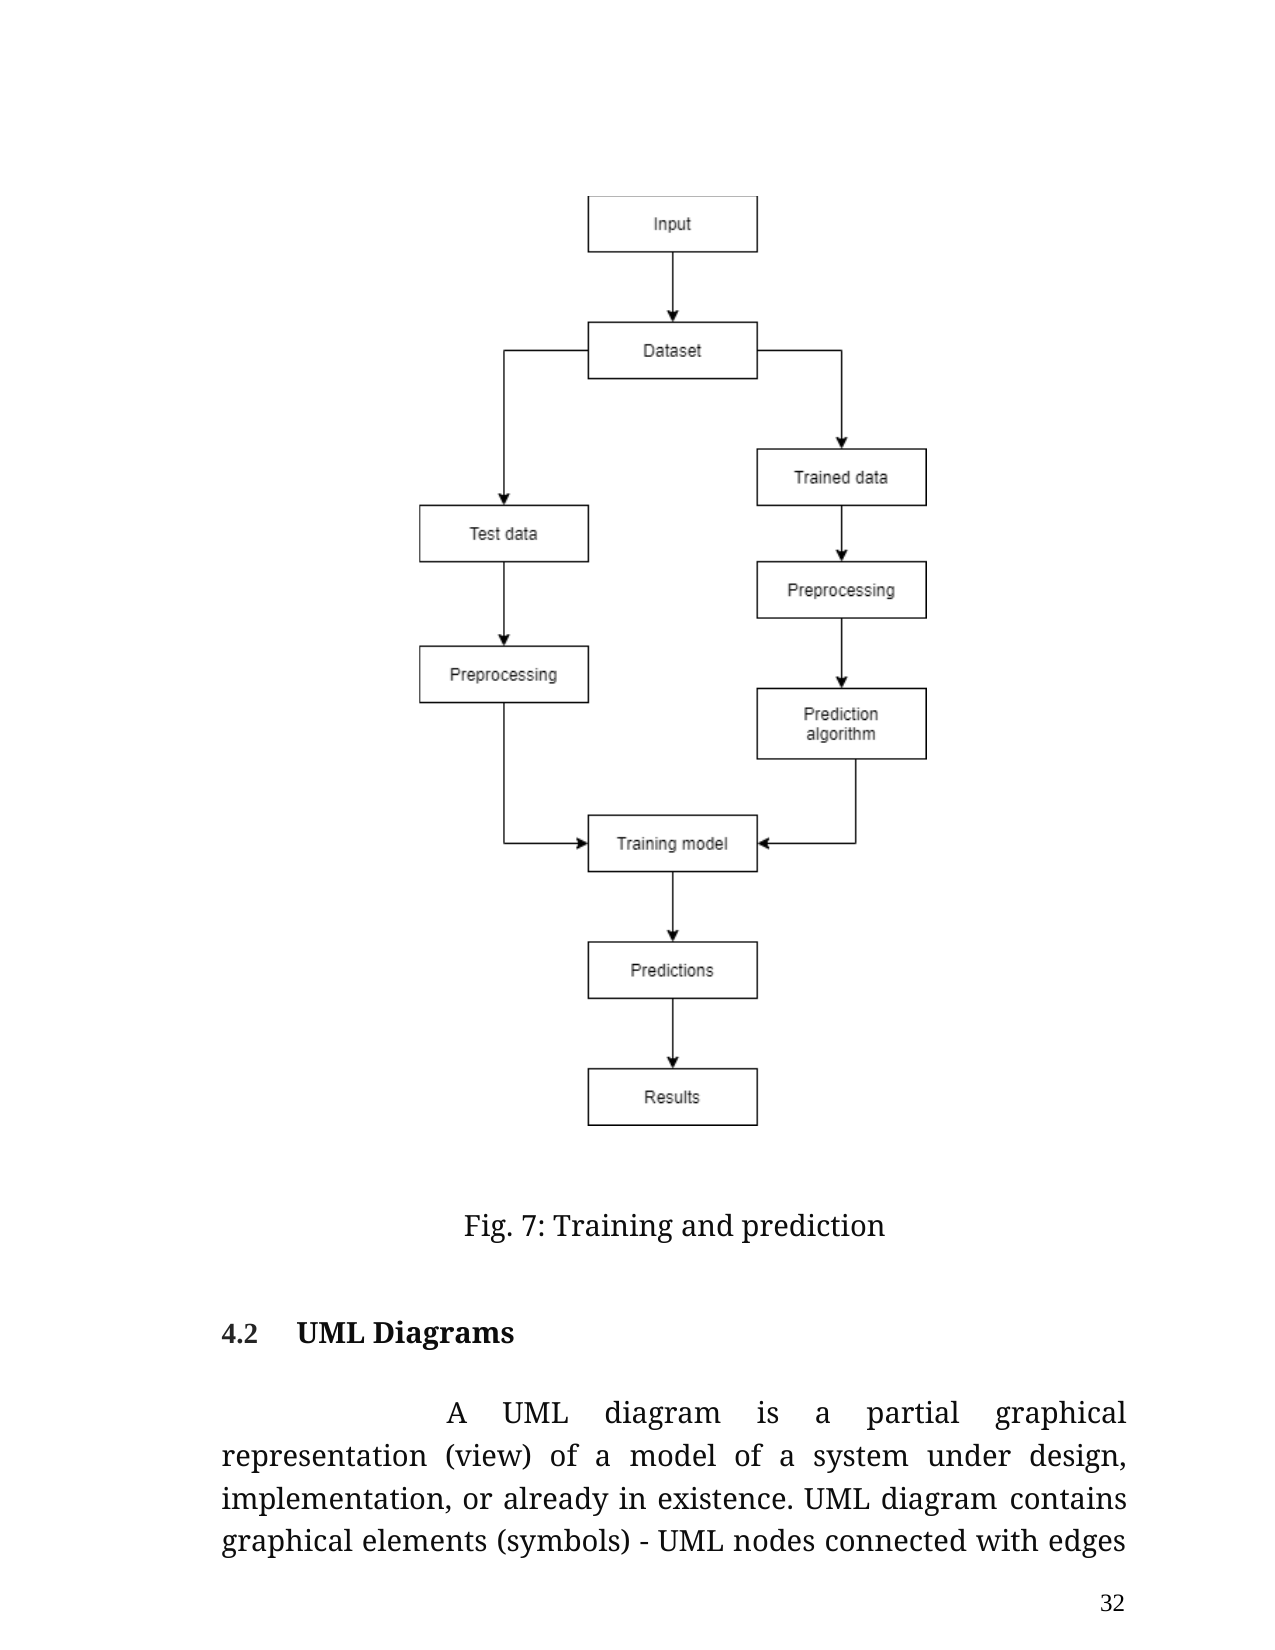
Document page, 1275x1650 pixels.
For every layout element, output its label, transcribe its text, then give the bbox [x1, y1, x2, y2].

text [221, 1392, 1127, 1560]
picture [419, 196, 927, 1126]
subtitle UML Diagrams [221, 1312, 1275, 1352]
text Fig. 7: Training and prediction [297, 1205, 1052, 1245]
